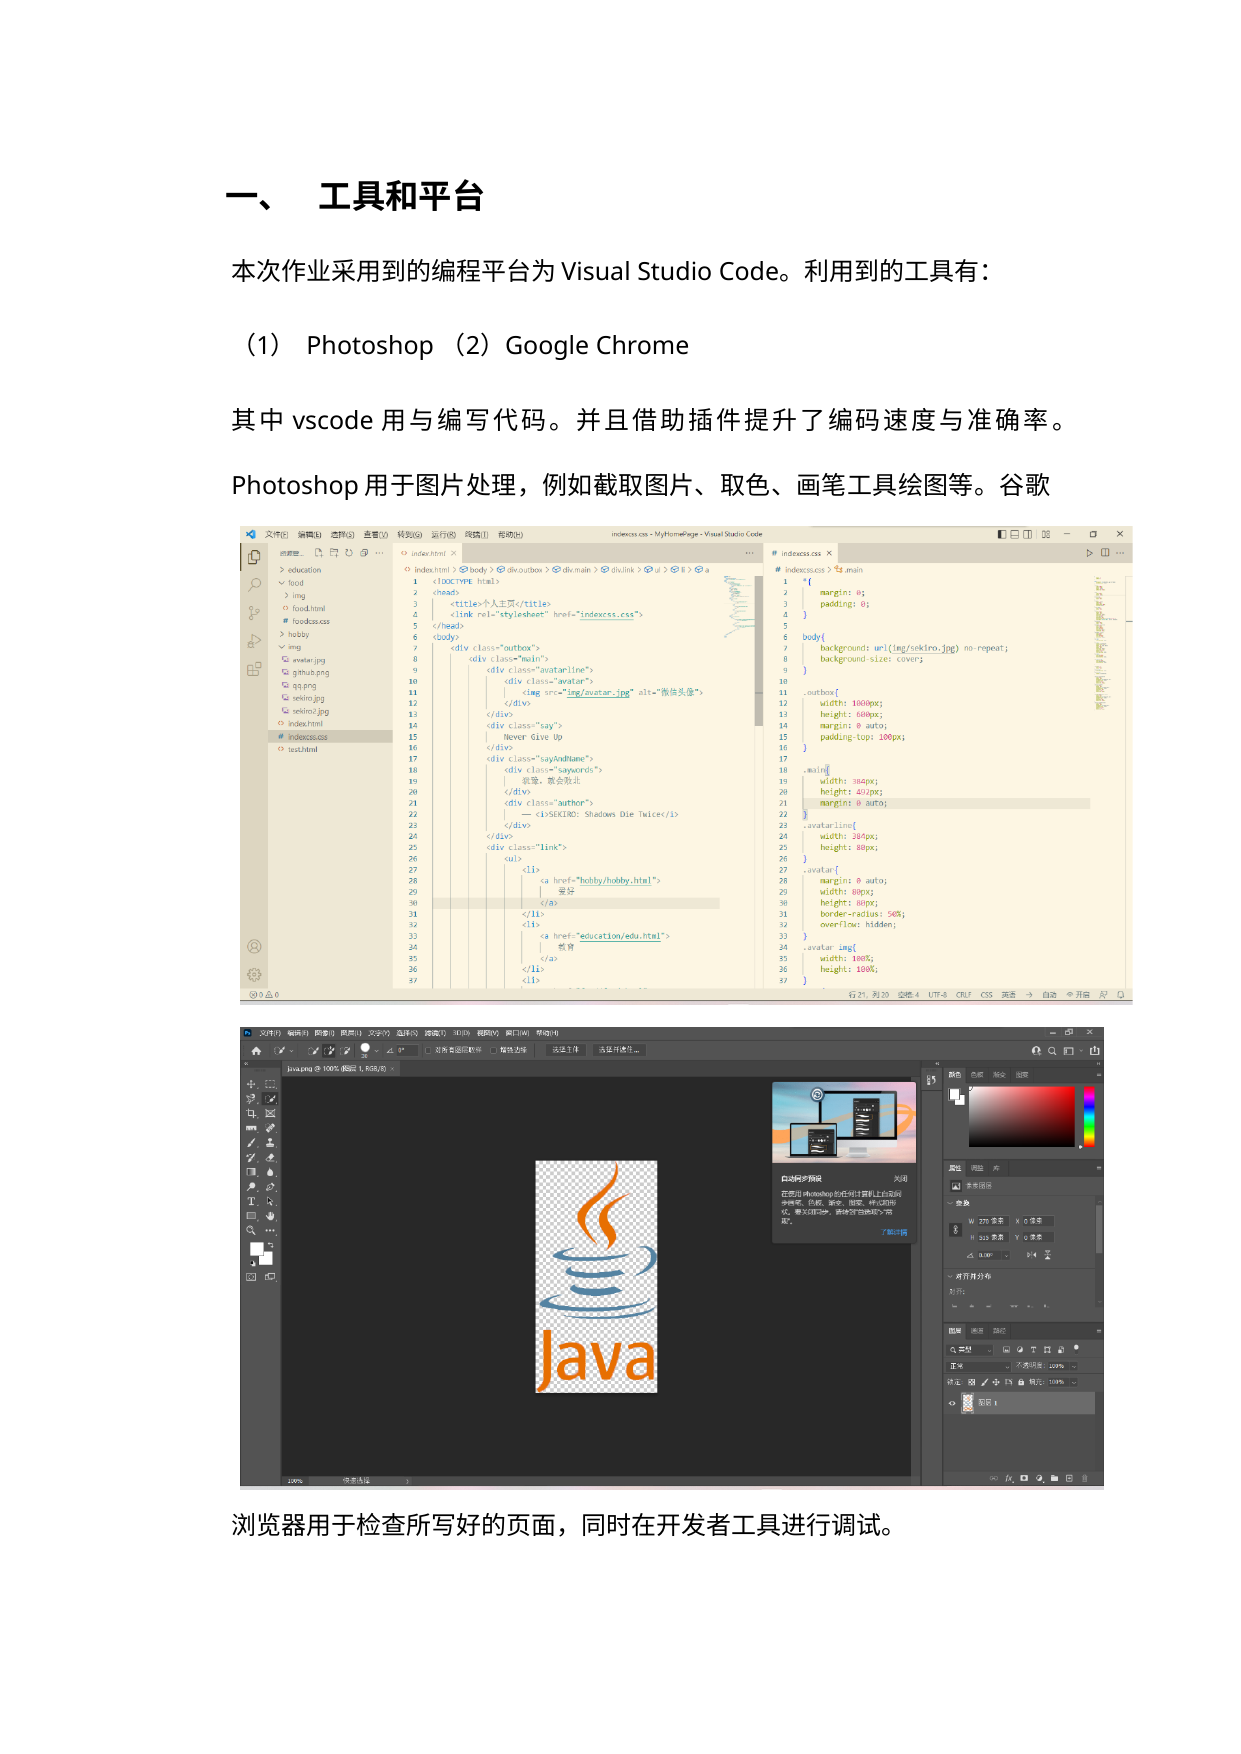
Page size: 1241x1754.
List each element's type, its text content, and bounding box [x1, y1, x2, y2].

list Photoshop （2）Google Chrome [231, 311, 1053, 376]
picture [240, 526, 1133, 1005]
picture [240, 1027, 1104, 1490]
list 工具和平台 [225, 162, 1053, 227]
text 本次作业采用到的编程平台为Visual Studio Code。利用到的工具有： [231, 237, 1053, 302]
